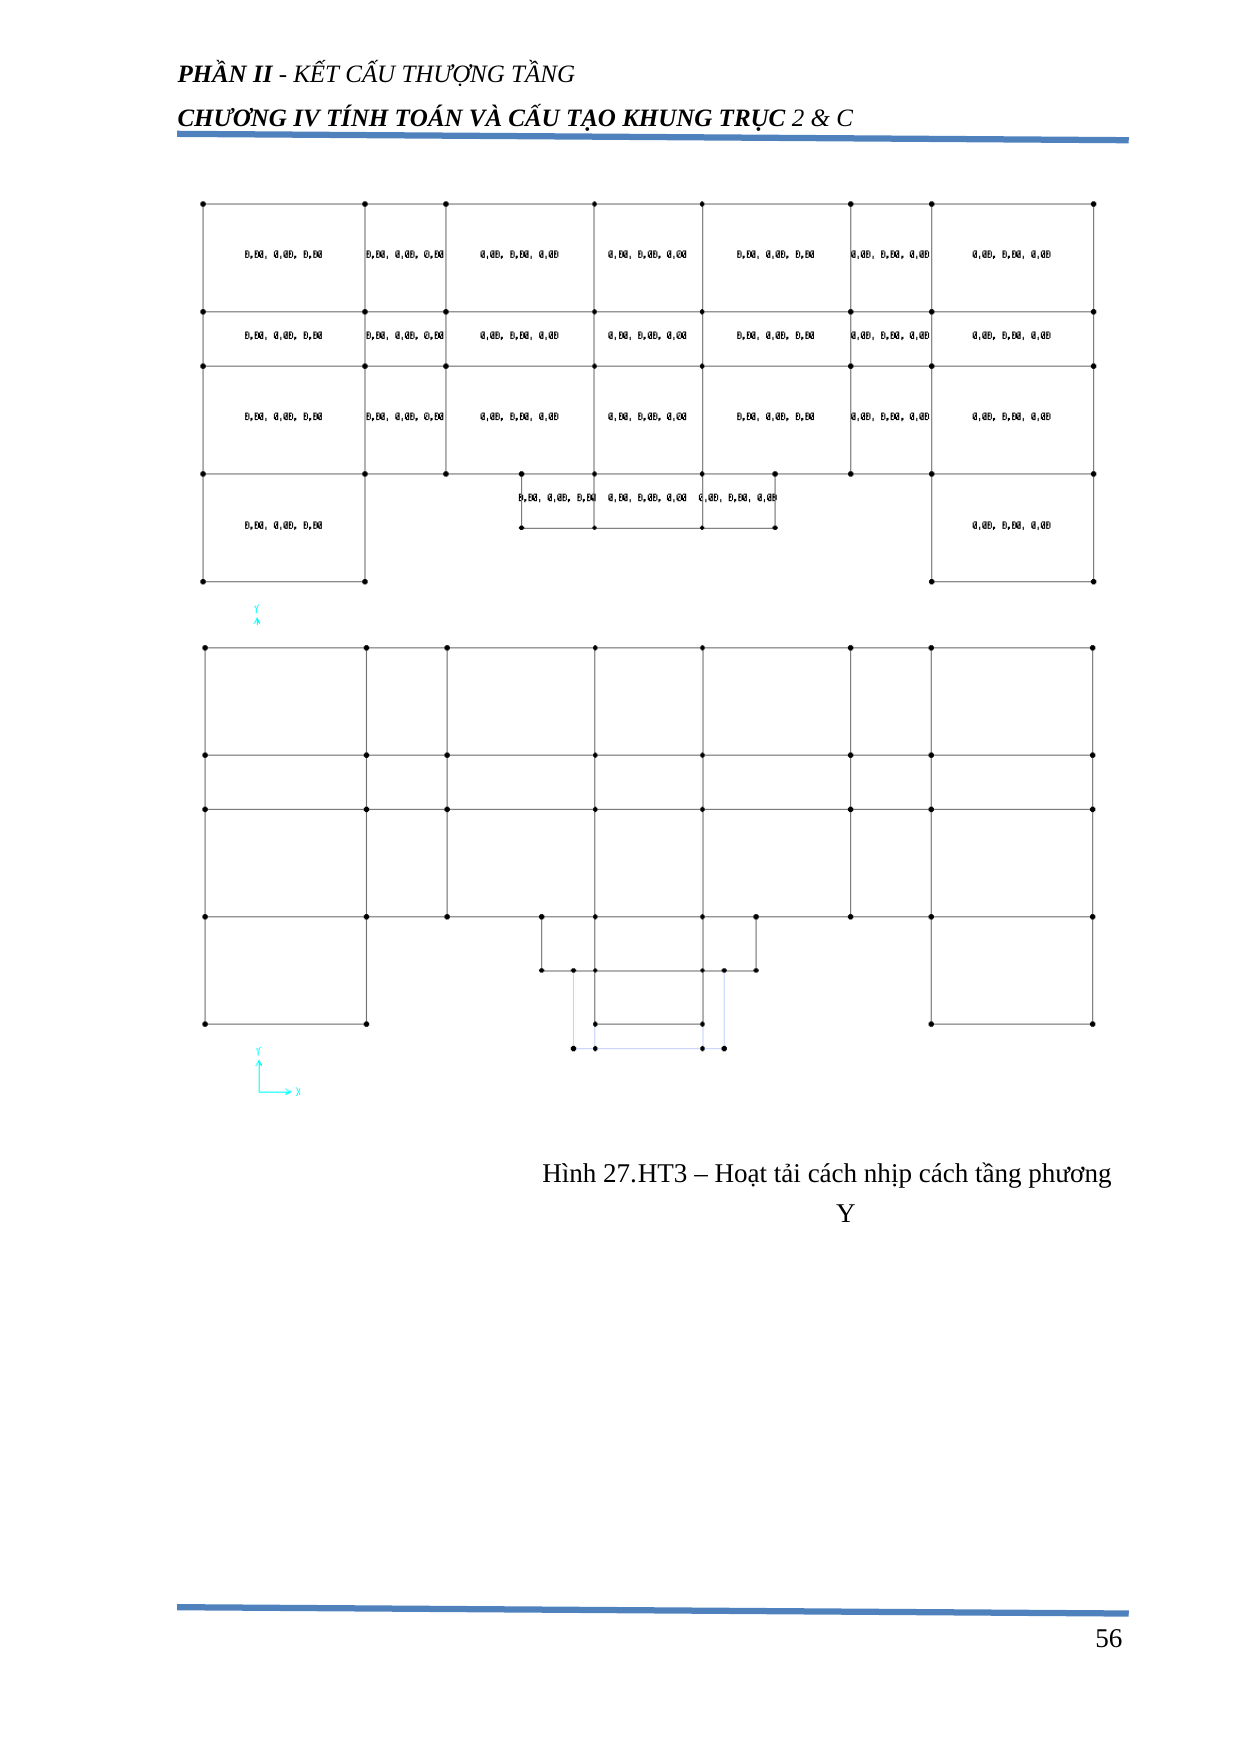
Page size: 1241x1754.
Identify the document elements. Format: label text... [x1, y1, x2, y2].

picture [177, 179, 1124, 1114]
list HT3 – Hoạt tải cách nhịp cách tầng phương Y [532, 1157, 1122, 1229]
